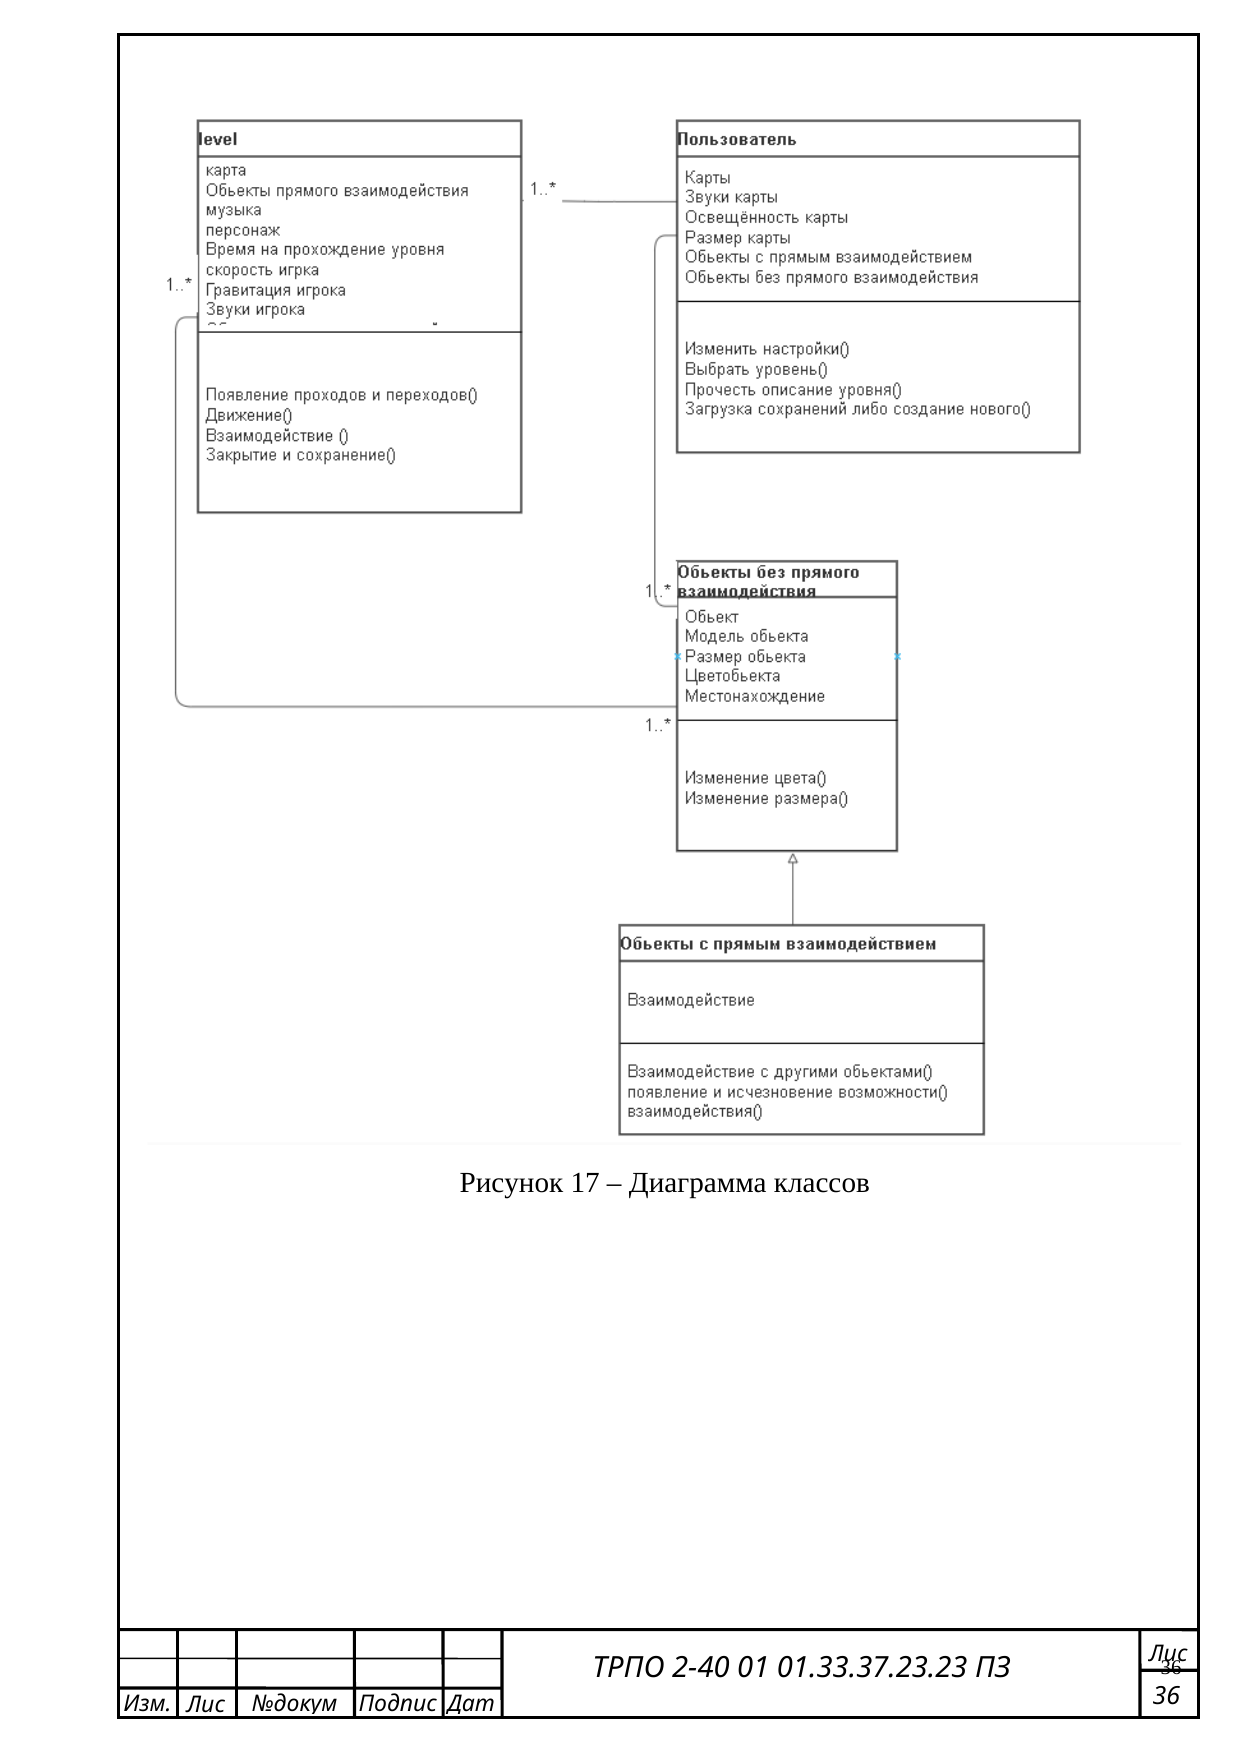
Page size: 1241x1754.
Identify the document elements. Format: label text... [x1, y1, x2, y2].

text Рисунок 17 – Диаграмма классов [148, 1165, 1181, 1199]
picture [147, 103, 1182, 1145]
